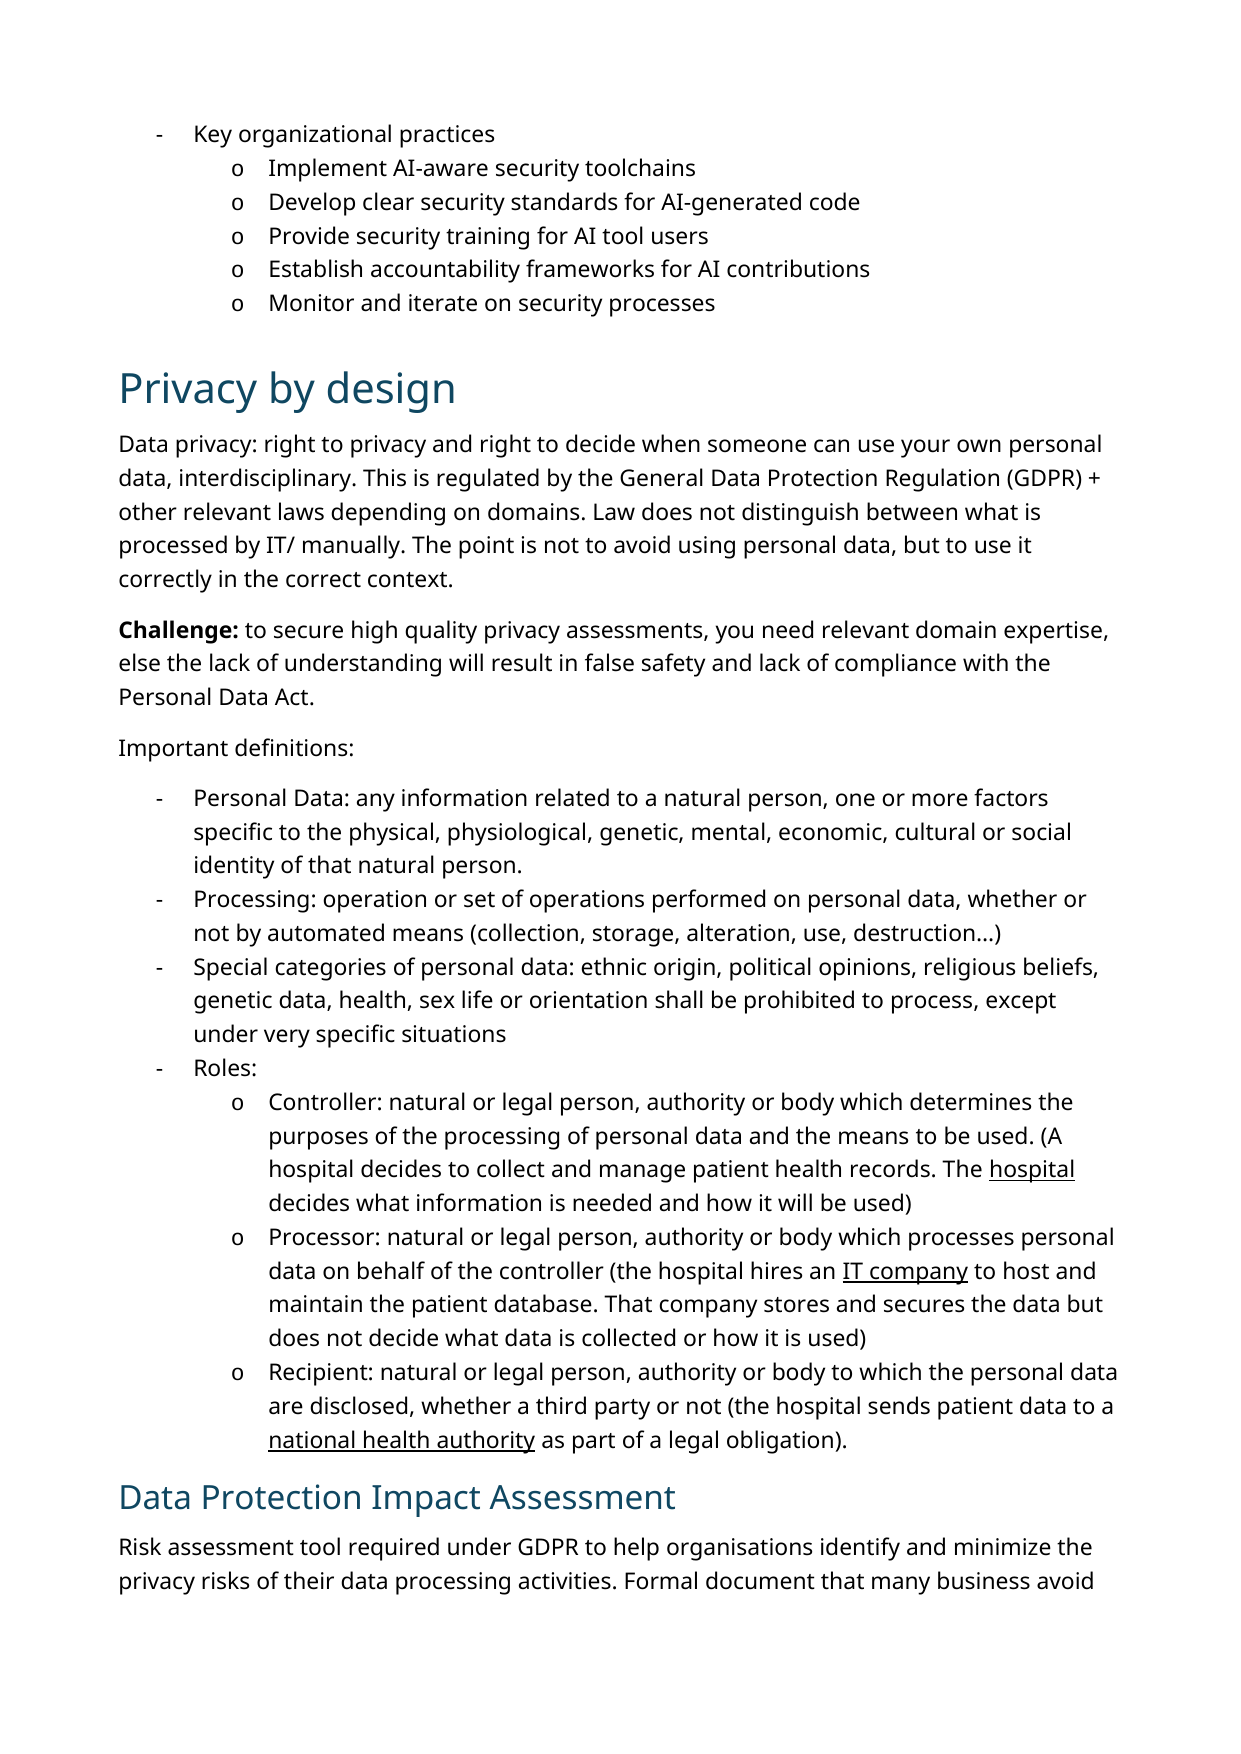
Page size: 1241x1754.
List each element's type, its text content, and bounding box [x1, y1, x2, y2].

list Recipient: natural or legal person, authority or body to which the personal data are disclosed, whether a third party or not (the hospital sends patient data to a national health authority as part of a legal obligation). [231, 1356, 1122, 1455]
subtitle Privacy by design [118, 359, 1122, 415]
list Monitor and iterate on security processes [231, 287, 1122, 319]
list Establish accountability frameworks for AI contributions [231, 253, 1122, 285]
list Special categories of personal data: ethnic origin, political opinions, religious beliefs, genetic data, health, sex life or orientation shall be prohibited to process, except under very specific situations [156, 951, 1122, 1049]
list Provide security training for AI tool users [231, 219, 1122, 251]
text Challenge: to secure high quality privacy assessments, you need relevant domain expertise, else the lack of understanding will result in false safety and lack of compliance with the Personal Data Act. [118, 614, 1122, 712]
text Data privacy: right to privacy and right to decide when someone can use your own personal data, interdisciplinary. This is regulated by the General Data Protection Regulation (GDPR) + other relevant laws depending on domains. Law does not distinguish between what is processed by IT/ manually. The point is not to avoid using personal data, but to use it correctly in the correct context. [118, 428, 1122, 594]
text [118, 1531, 1122, 1596]
list Develop clear security standards for AI-generated code [231, 186, 1122, 217]
list Personal Data: any information related to a natural person, one or more factors specific to the physical, physiological, genetic, mental, economic, cultural or social identity of that natural person. [156, 782, 1122, 881]
list Key organizational practices [156, 118, 1122, 149]
list Roles: [156, 1052, 1122, 1083]
list Controller: natural or legal person, authority or body which determines the purposes of the processing of personal data and the means to be used. (A hospital decides to collect and manage patient health records. The hospital decides what information is needed and how it will be used) [231, 1086, 1122, 1218]
list Processing: operation or set of operations performed on personal data, whether or not by automated means (collection, storage, alteration, use, destruction…) [156, 883, 1122, 948]
list Processor: natural or legal person, authority or body which processes personal data on behalf of the controller (the hospital hires an IT company to host and maintain the patient database. That company stores and secures the data but does not decide what data is collected or how it is used) [231, 1221, 1122, 1353]
subtitle Data Protection Impact Assessment [118, 1474, 1122, 1519]
text Important definitions: [118, 732, 1122, 763]
list Implement AI-aware security toolchains [231, 152, 1122, 183]
